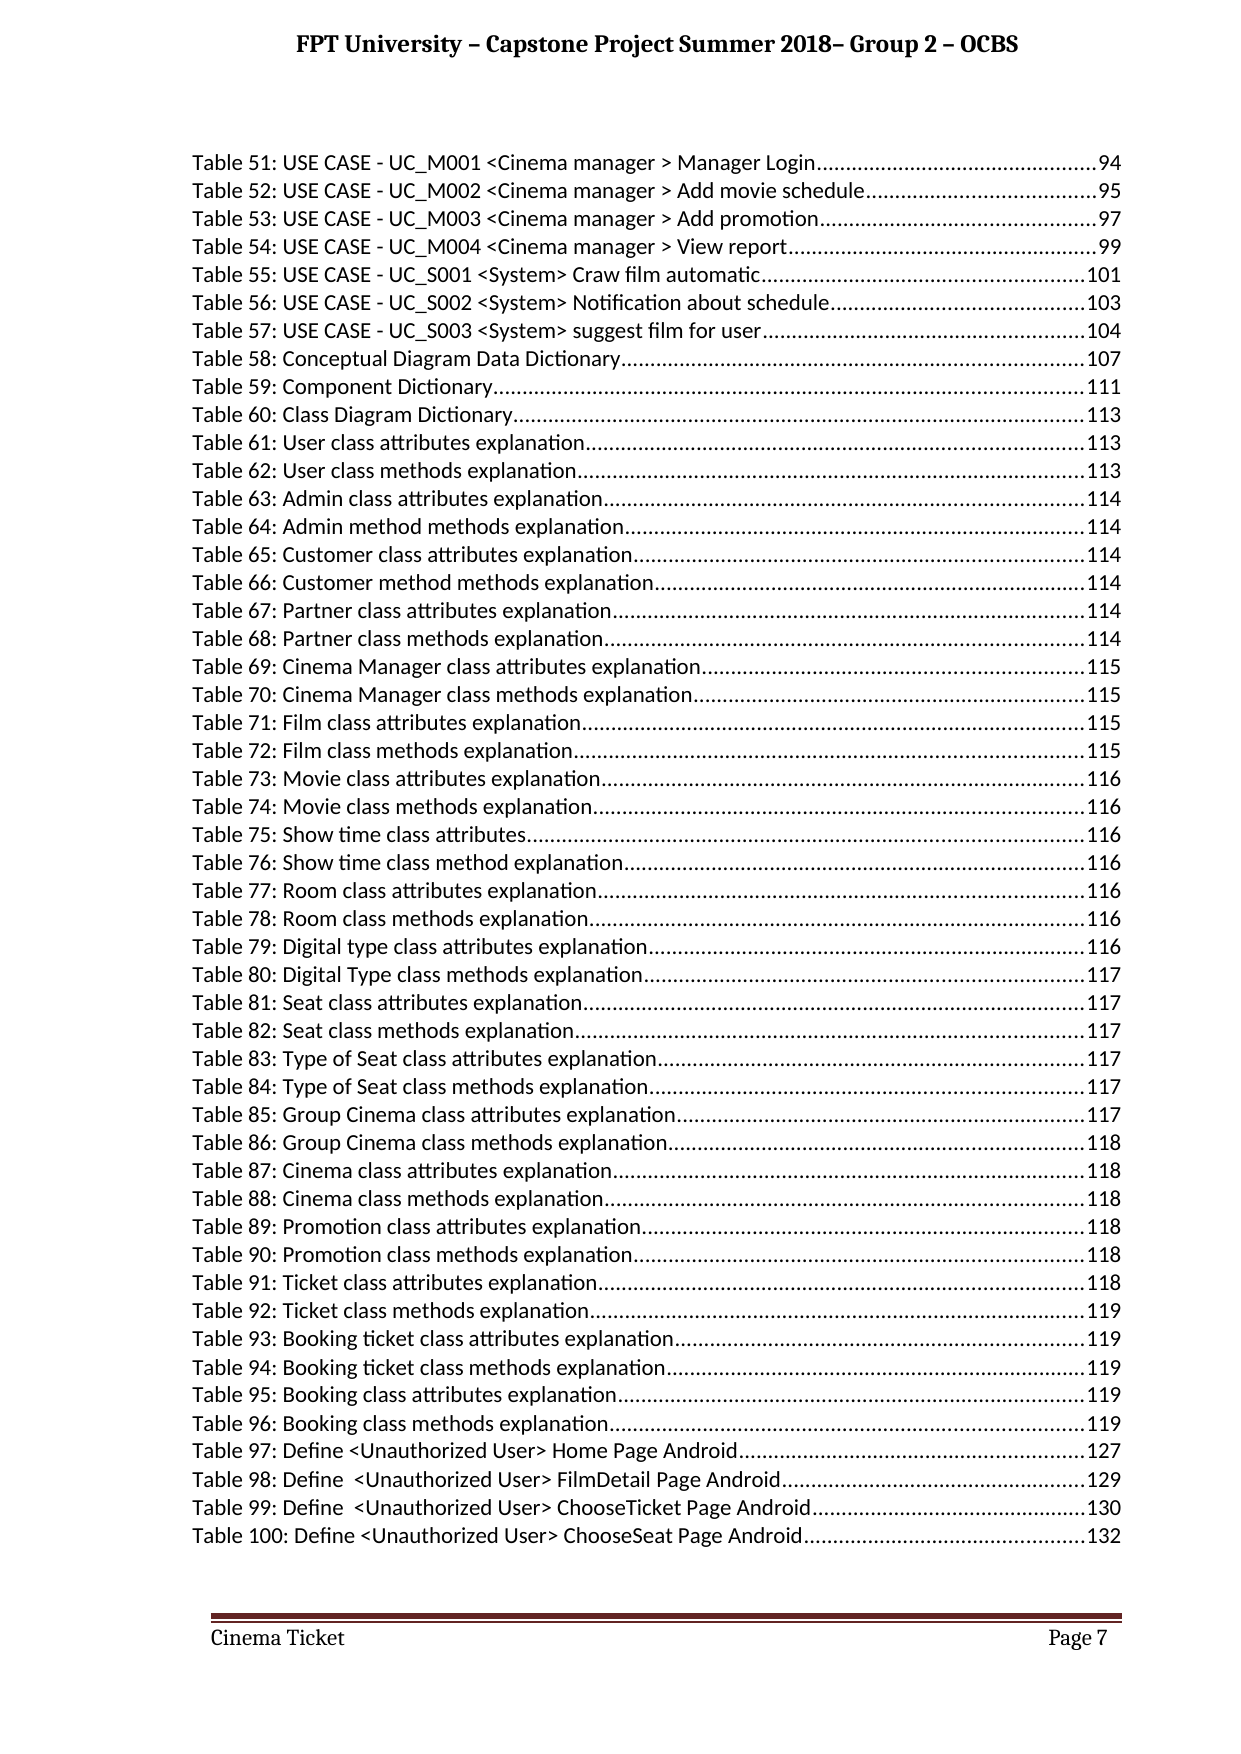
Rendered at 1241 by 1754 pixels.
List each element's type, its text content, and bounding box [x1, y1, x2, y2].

text Table 93: Booking ticket class attributes explanation 119 [192, 1324, 1122, 1353]
text Table 99: Define <Unauthorized User> ChooseTicket Page Android 130 [192, 1493, 1122, 1521]
text Table 55: USE CASE - UC_S001 <System> Craw film automatic 101 [192, 260, 1122, 288]
text Table 60: Class Diagram Dictionary 113 [192, 400, 1122, 428]
text Table 81: Seat class attributes explanation 117 [192, 988, 1122, 1016]
text Table 95: Booking class attributes explanation 119 [192, 1381, 1122, 1409]
text Table 74: Movie class methods explanation 116 [192, 792, 1122, 820]
text Table 52: USE CASE - UC_M002 <Cinema manager > Add movie schedule 95 [192, 176, 1122, 204]
text Table 57: USE CASE - UC_S003 <System> suggest film for user 104 [192, 316, 1122, 344]
text Table 67: Partner class attributes explanation 114 [192, 596, 1122, 624]
text Table 79: Digital type class attributes explanation 116 [192, 932, 1122, 960]
text Table 71: Film class attributes explanation 115 [192, 708, 1122, 736]
text Table 51: USE CASE - UC_M001 <Cinema manager > Manager Login 94 [192, 148, 1122, 176]
text Table 98: Define <Unauthorized User> FilmDetail Page Android 129 [192, 1465, 1122, 1493]
text Table 54: USE CASE - UC_M004 <Cinema manager > View report 99 [192, 232, 1122, 260]
text Table 58: Conceptual Diagram Data Dictionary 107 [192, 344, 1122, 372]
text Table 65: Customer class attributes explanation 114 [192, 540, 1122, 568]
text Table 91: Ticket class attributes explanation 118 [192, 1268, 1122, 1297]
text Table 96: Booking class methods explanation 119 [192, 1409, 1122, 1437]
text Table 61: User class attributes explanation 113 [192, 428, 1122, 456]
text Table 100: Define <Unauthorized User> ChooseSeat Page Android 132 [192, 1521, 1122, 1549]
text Table 72: Film class methods explanation 115 [192, 736, 1122, 764]
text Table 82: Seat class methods explanation 117 [192, 1016, 1122, 1044]
text Table 64: Admin method methods explanation 114 [192, 512, 1122, 540]
text Table 86: Group Cinema class methods explanation 118 [192, 1128, 1122, 1156]
text Table 69: Cinema Manager class attributes explanation 115 [192, 652, 1122, 680]
text Table 87: Cinema class attributes explanation 118 [192, 1156, 1122, 1184]
text Table 53: USE CASE - UC_M003 <Cinema manager > Add promotion 97 [192, 204, 1122, 232]
text Table 78: Room class methods explanation 116 [192, 904, 1122, 932]
text Table 84: Type of Seat class methods explanation 117 [192, 1072, 1122, 1100]
text Table 83: Type of Seat class attributes explanation 117 [192, 1044, 1122, 1072]
text Table 97: Define <Unauthorized User> Home Page Android 127 [192, 1437, 1122, 1465]
text Table 70: Cinema Manager class methods explanation 115 [192, 680, 1122, 708]
text Table 80: Digital Type class methods explanation 117 [192, 960, 1122, 988]
text Table 92: Ticket class methods explanation 119 [192, 1297, 1122, 1324]
text Table 73: Movie class attributes explanation 116 [192, 764, 1122, 792]
text Table 90: Promotion class methods explanation 118 [192, 1241, 1122, 1268]
text Table 89: Promotion class attributes explanation 118 [192, 1212, 1122, 1241]
text Table 88: Cinema class methods explanation 118 [192, 1184, 1122, 1212]
text Table 68: Partner class methods explanation 114 [192, 624, 1122, 652]
text Table 66: Customer method methods explanation 114 [192, 568, 1122, 596]
text Table 77: Room class attributes explanation 116 [192, 876, 1122, 904]
text Table 63: Admin class attributes explanation 114 [192, 484, 1122, 512]
text Table 62: User class methods explanation 113 [192, 456, 1122, 484]
text Table 76: Show time class method explanation 116 [192, 848, 1122, 876]
text Table 75: Show time class attributes 116 [192, 820, 1122, 848]
text Table 94: Booking ticket class methods explanation 119 [192, 1353, 1122, 1381]
text Table 85: Group Cinema class attributes explanation 117 [192, 1100, 1122, 1128]
text Table 56: USE CASE - UC_S002 <System> Notification about schedule 103 [192, 288, 1122, 316]
text Table 59: Component Dictionary 111 [192, 372, 1122, 400]
